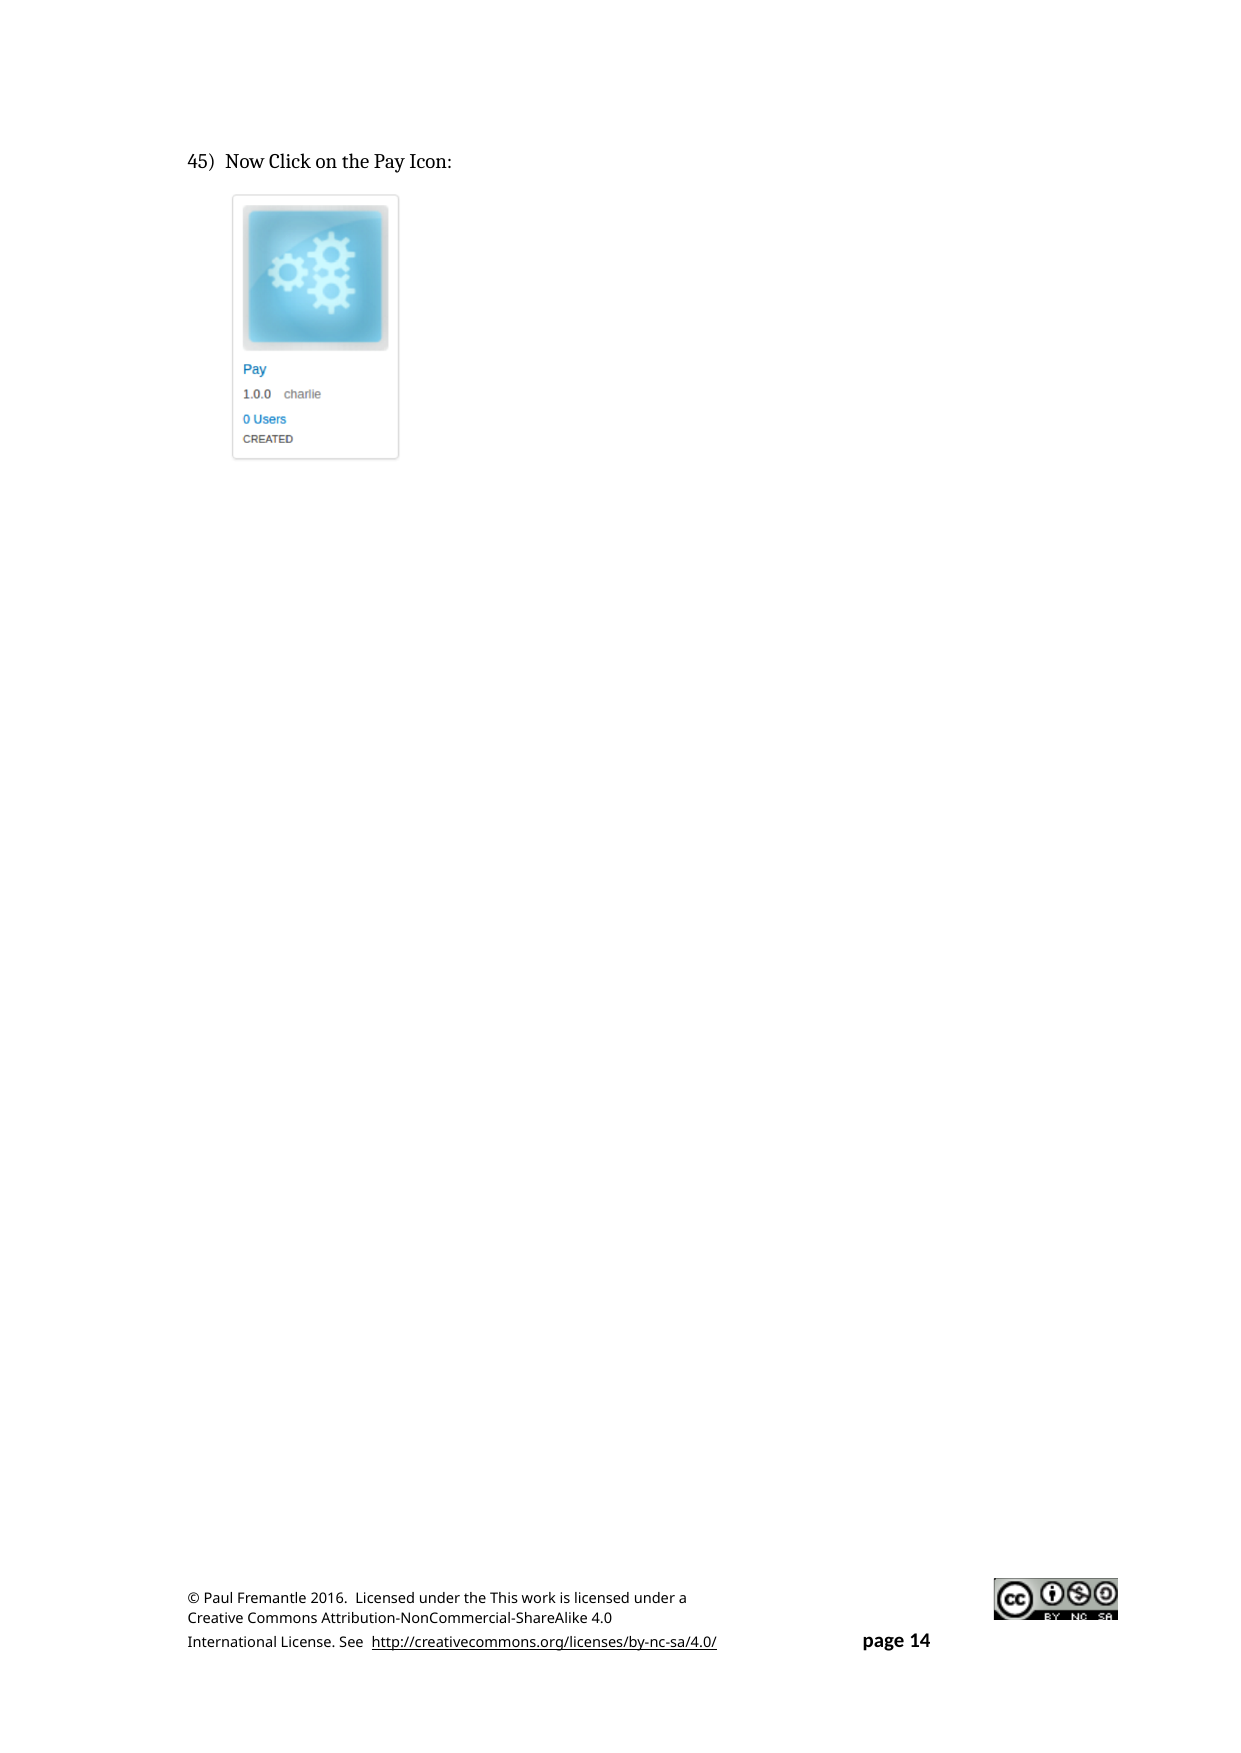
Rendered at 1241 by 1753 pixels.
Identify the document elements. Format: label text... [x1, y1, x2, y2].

picture [225, 173, 423, 484]
picture [993, 1578, 1118, 1620]
list Now Click on the Pay Icon: [187, 150, 1053, 484]
